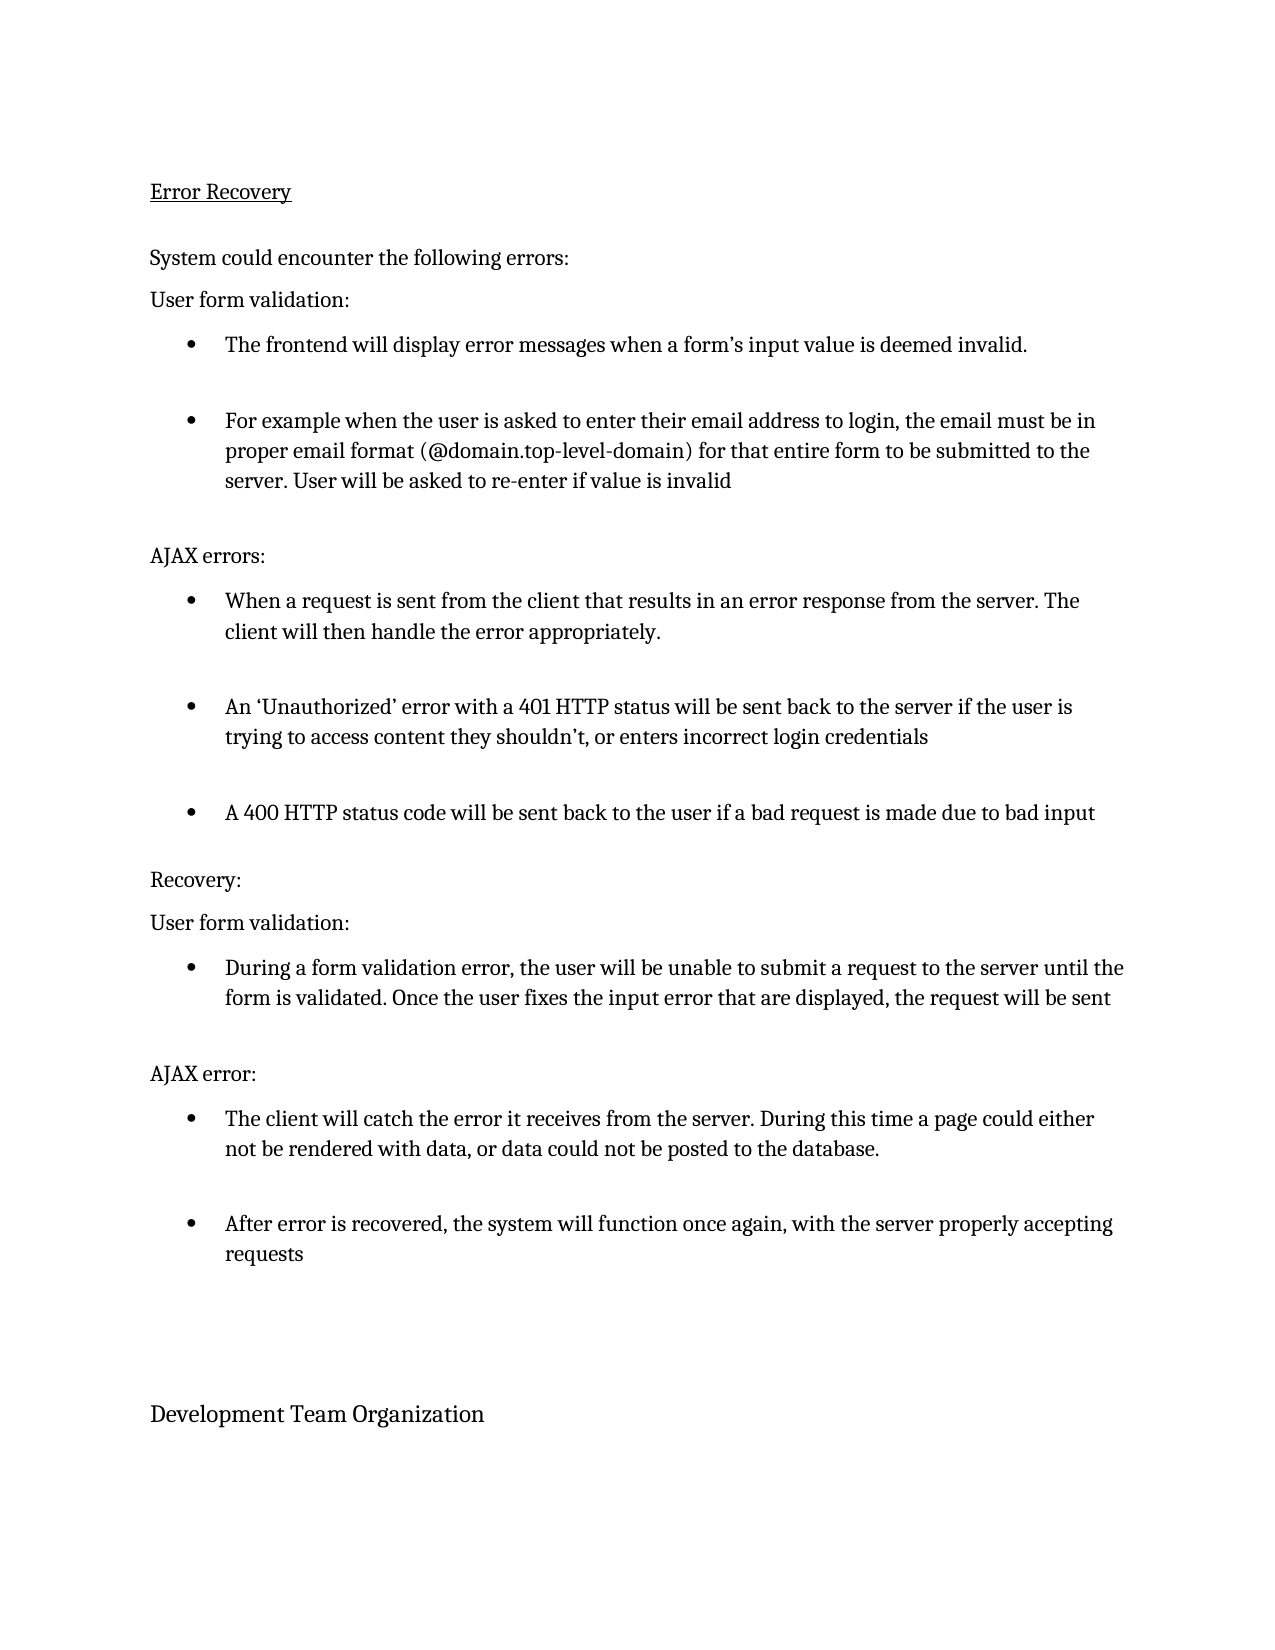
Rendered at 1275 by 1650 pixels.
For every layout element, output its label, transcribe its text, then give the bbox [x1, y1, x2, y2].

list When a request is sent from the client that results in an error response from the server. The client will then handle the error appropriately. [187, 588, 1125, 645]
list A 400 HTTP status code will be sent back to the user if a bad request is made due to bad input [187, 799, 1125, 826]
text User form validation: [150, 287, 1125, 313]
list The client will catch the error it receives from the server. During this time a page could either not be rendered with data, or data could not be posted to the database. [187, 1106, 1125, 1162]
text Development Team Organization [150, 1400, 1125, 1429]
list An ‘Unauthorized’ error with a 401 HTTP status will be sent back to the server if the user is trying to access content they shouldn’t, or enters incorrect login credentials [187, 694, 1125, 750]
list During a form validation error, the user will be unable to submit a request to the server until the form is validated. Once the user fixes the input error that are displayed, the request will be sent [187, 955, 1125, 1011]
text AJAX errors: [150, 543, 1125, 569]
text Error Recovery [150, 150, 1125, 205]
text User form validation: [150, 910, 1125, 936]
subtitle System could encounter the following errors: [150, 244, 1125, 271]
subtitle Recovery: [150, 867, 1125, 893]
list The frontend will display error messages when a form’s input value is deemed invalid. [187, 332, 1125, 358]
text AJAX error: [150, 1060, 1125, 1087]
list After error is recovered, the system will function once again, with the server properly accepting requests [187, 1211, 1125, 1366]
list For example when the user is asked to enter their email address to login, the email must be in proper email format (@domain.top-level-domain) for that entire form to be submitted to the server. User will be asked to re-enter if value is invalid [187, 407, 1125, 494]
